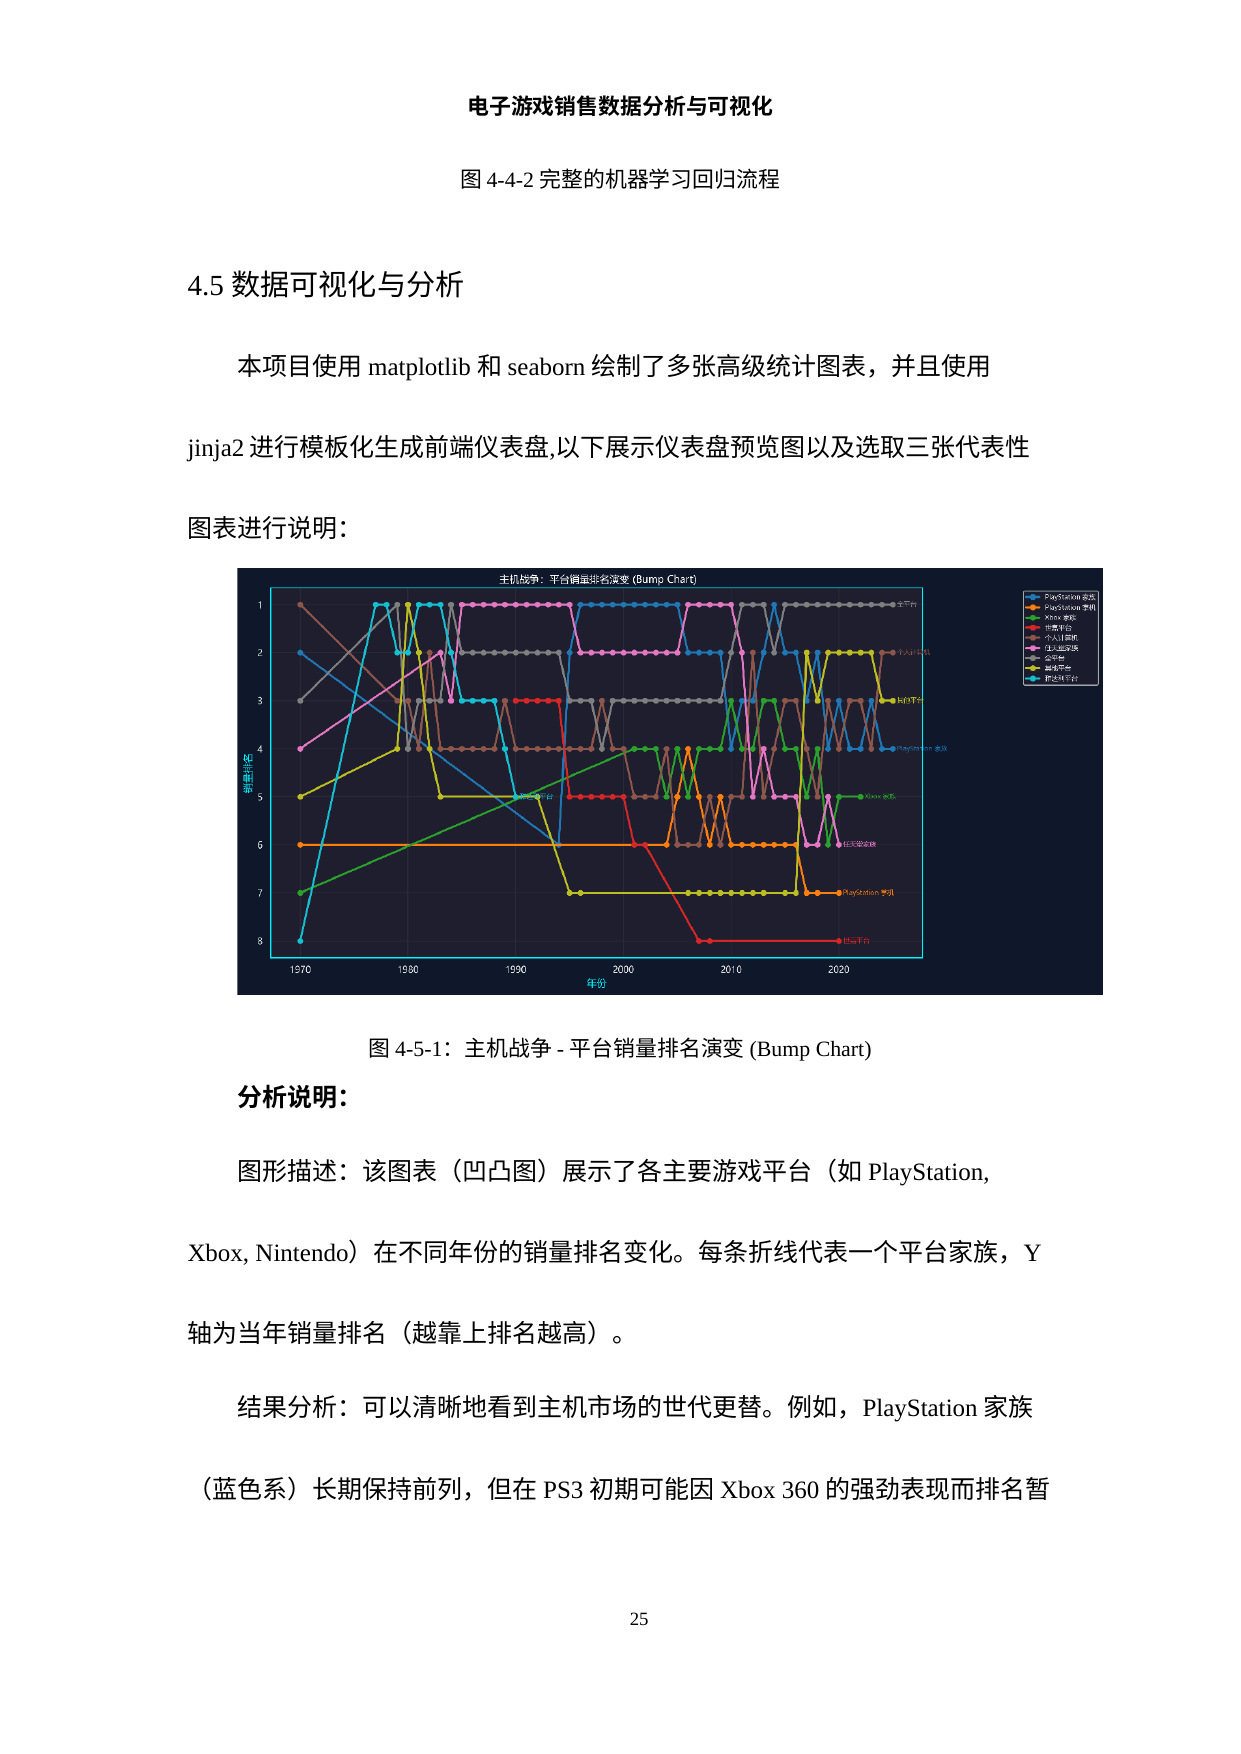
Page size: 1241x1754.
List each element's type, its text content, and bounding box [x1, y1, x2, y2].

text 图形描述：该图表（凹凸图）展示了各主要游戏平台（如 PlayStation, Xbox, Nintendo）在不同年份的销量排名变化。每条折线代表一个平台家族，Y轴为当年销量排名（越靠上排名越高）。 [187, 1137, 1053, 1364]
text 本项目使用 matplotlib 和 seaborn 绘制了多张高级统计图表，并且使用jinja2进行模板化生成前端仪表盘,以下展示仪表盘预览图以及选取三张代表性图表进行说明： [187, 332, 1053, 559]
text 图4-5-1：主机战争 - 平台销量排名演变 (Bump Chart) [187, 1030, 1053, 1063]
subtitle 4.5 数据可视化与分析 [187, 250, 1053, 315]
picture [237, 568, 1103, 995]
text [187, 1373, 1053, 1520]
text 图4-4-2 完整的机器学习回归流程 [187, 162, 1053, 194]
text 分析说明： [187, 1063, 1053, 1128]
